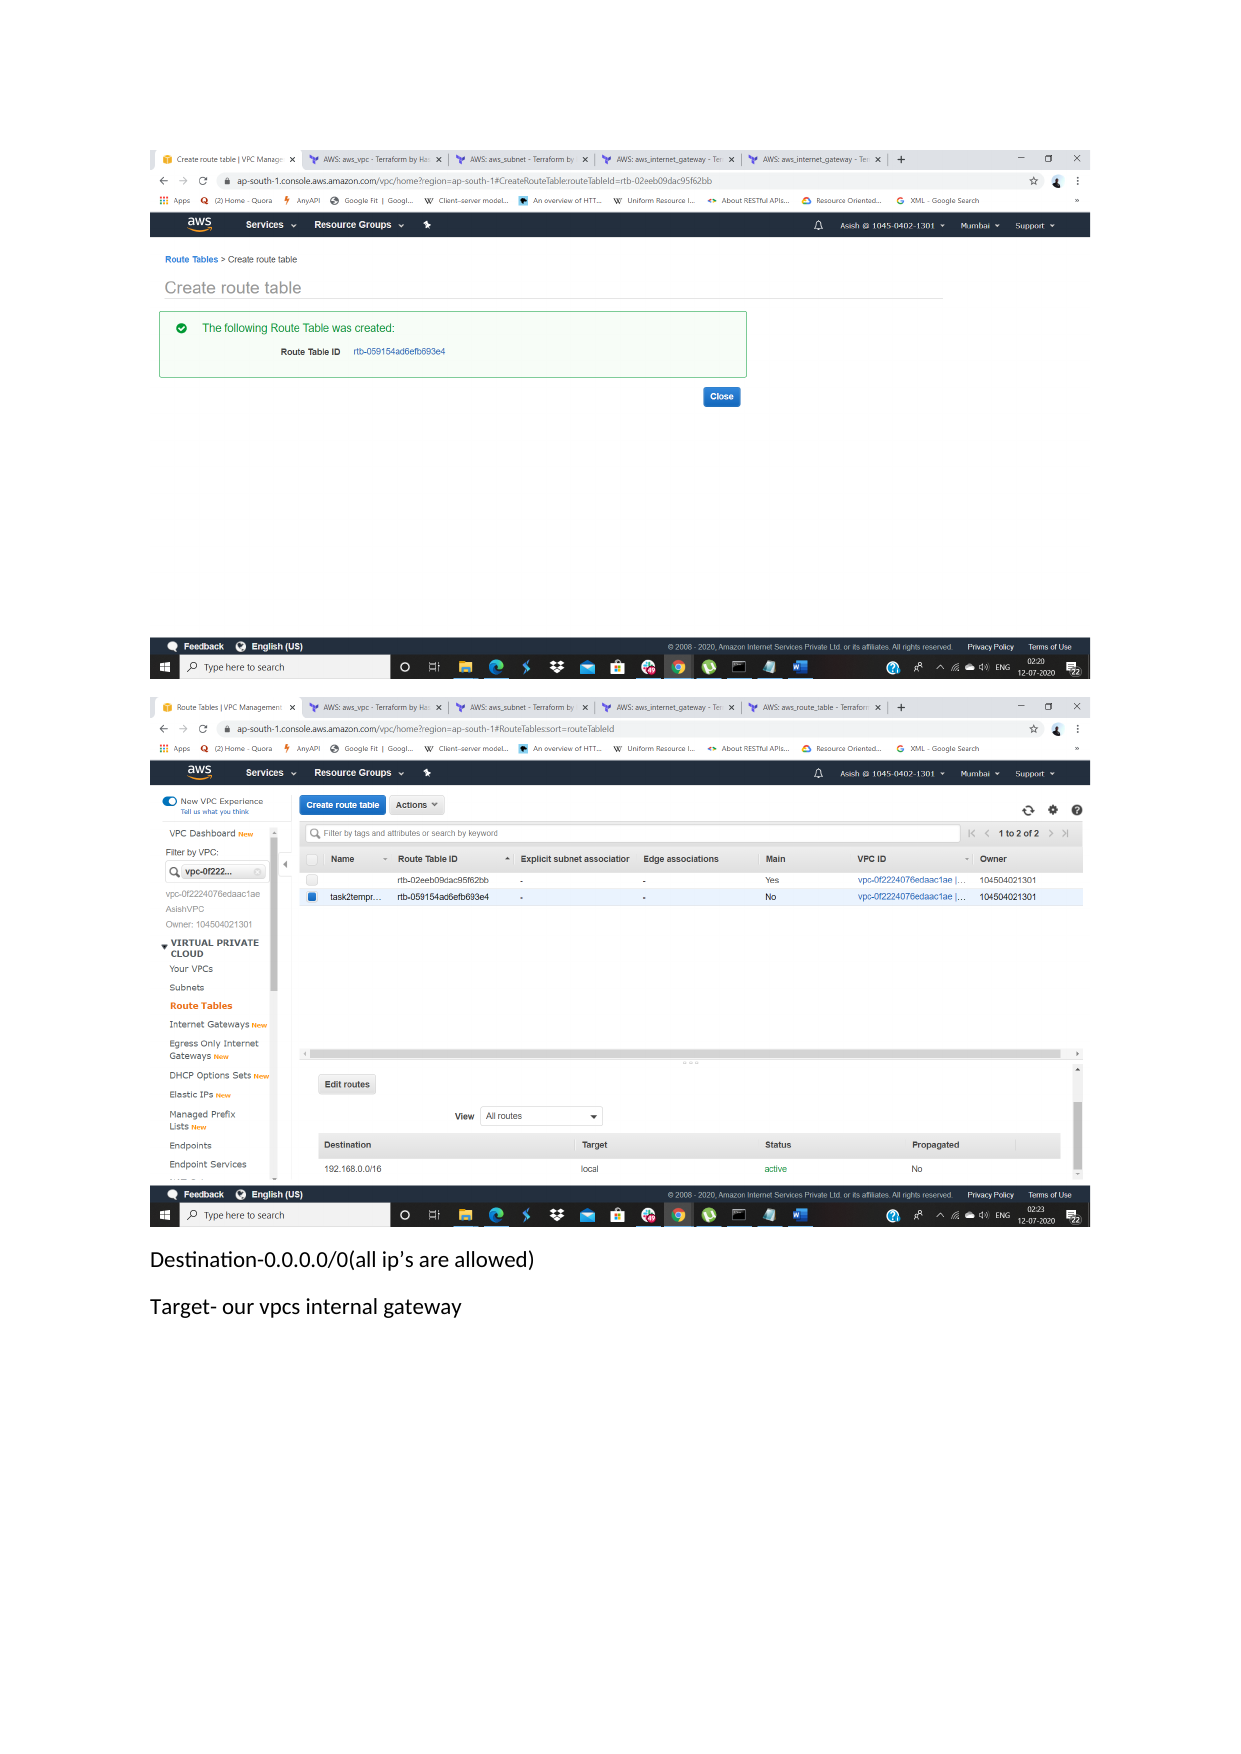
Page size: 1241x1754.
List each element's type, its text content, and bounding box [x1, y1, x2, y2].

picture [150, 150, 1091, 679]
picture [150, 697, 1091, 1227]
text Destination-0.0.0.0/0(all ip’s are allowed) [150, 1245, 1090, 1273]
text Target- our vpcs internal gateway [150, 1292, 1090, 1320]
